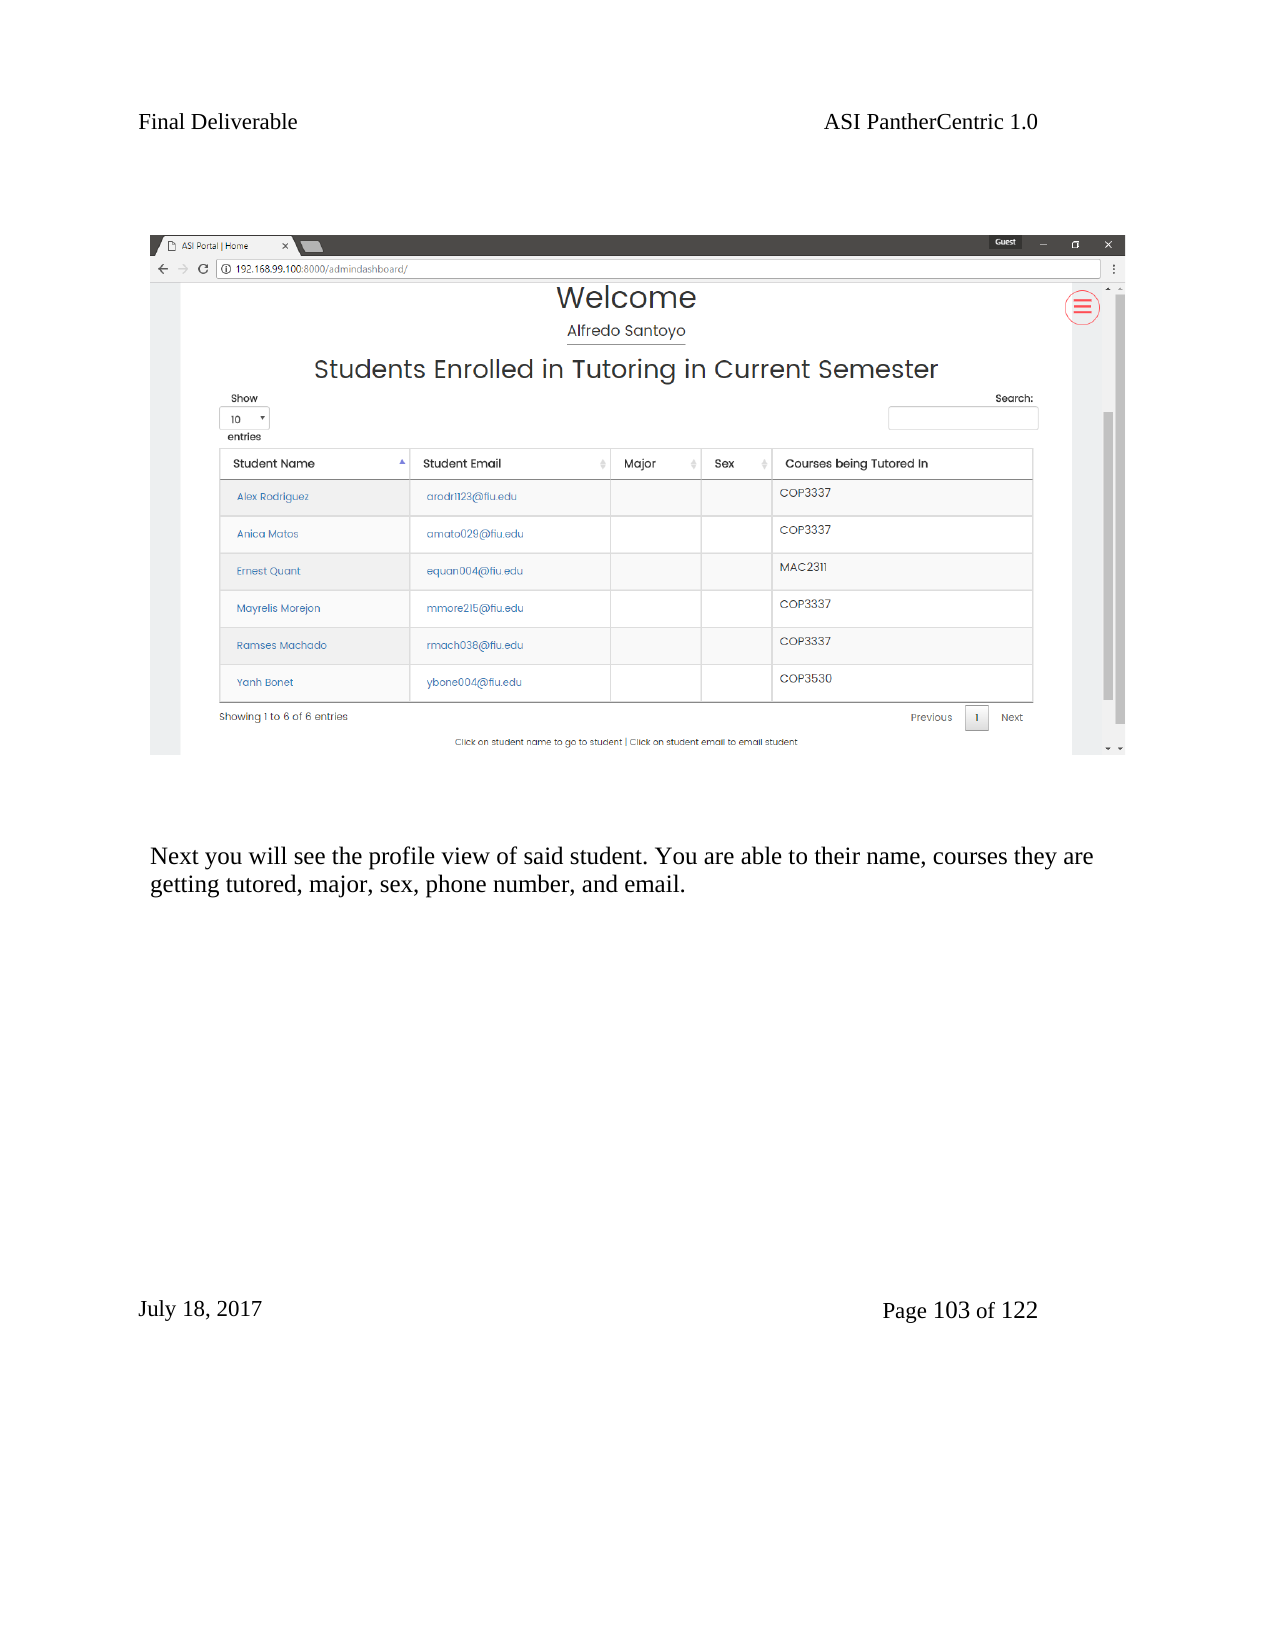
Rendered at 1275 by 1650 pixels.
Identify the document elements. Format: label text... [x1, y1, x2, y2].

picture [150, 235, 1125, 755]
text Next you will see the profile view of said student. You are able to their name, courses they are getting tutored, major, sex, phone number, and email. [150, 841, 1125, 898]
